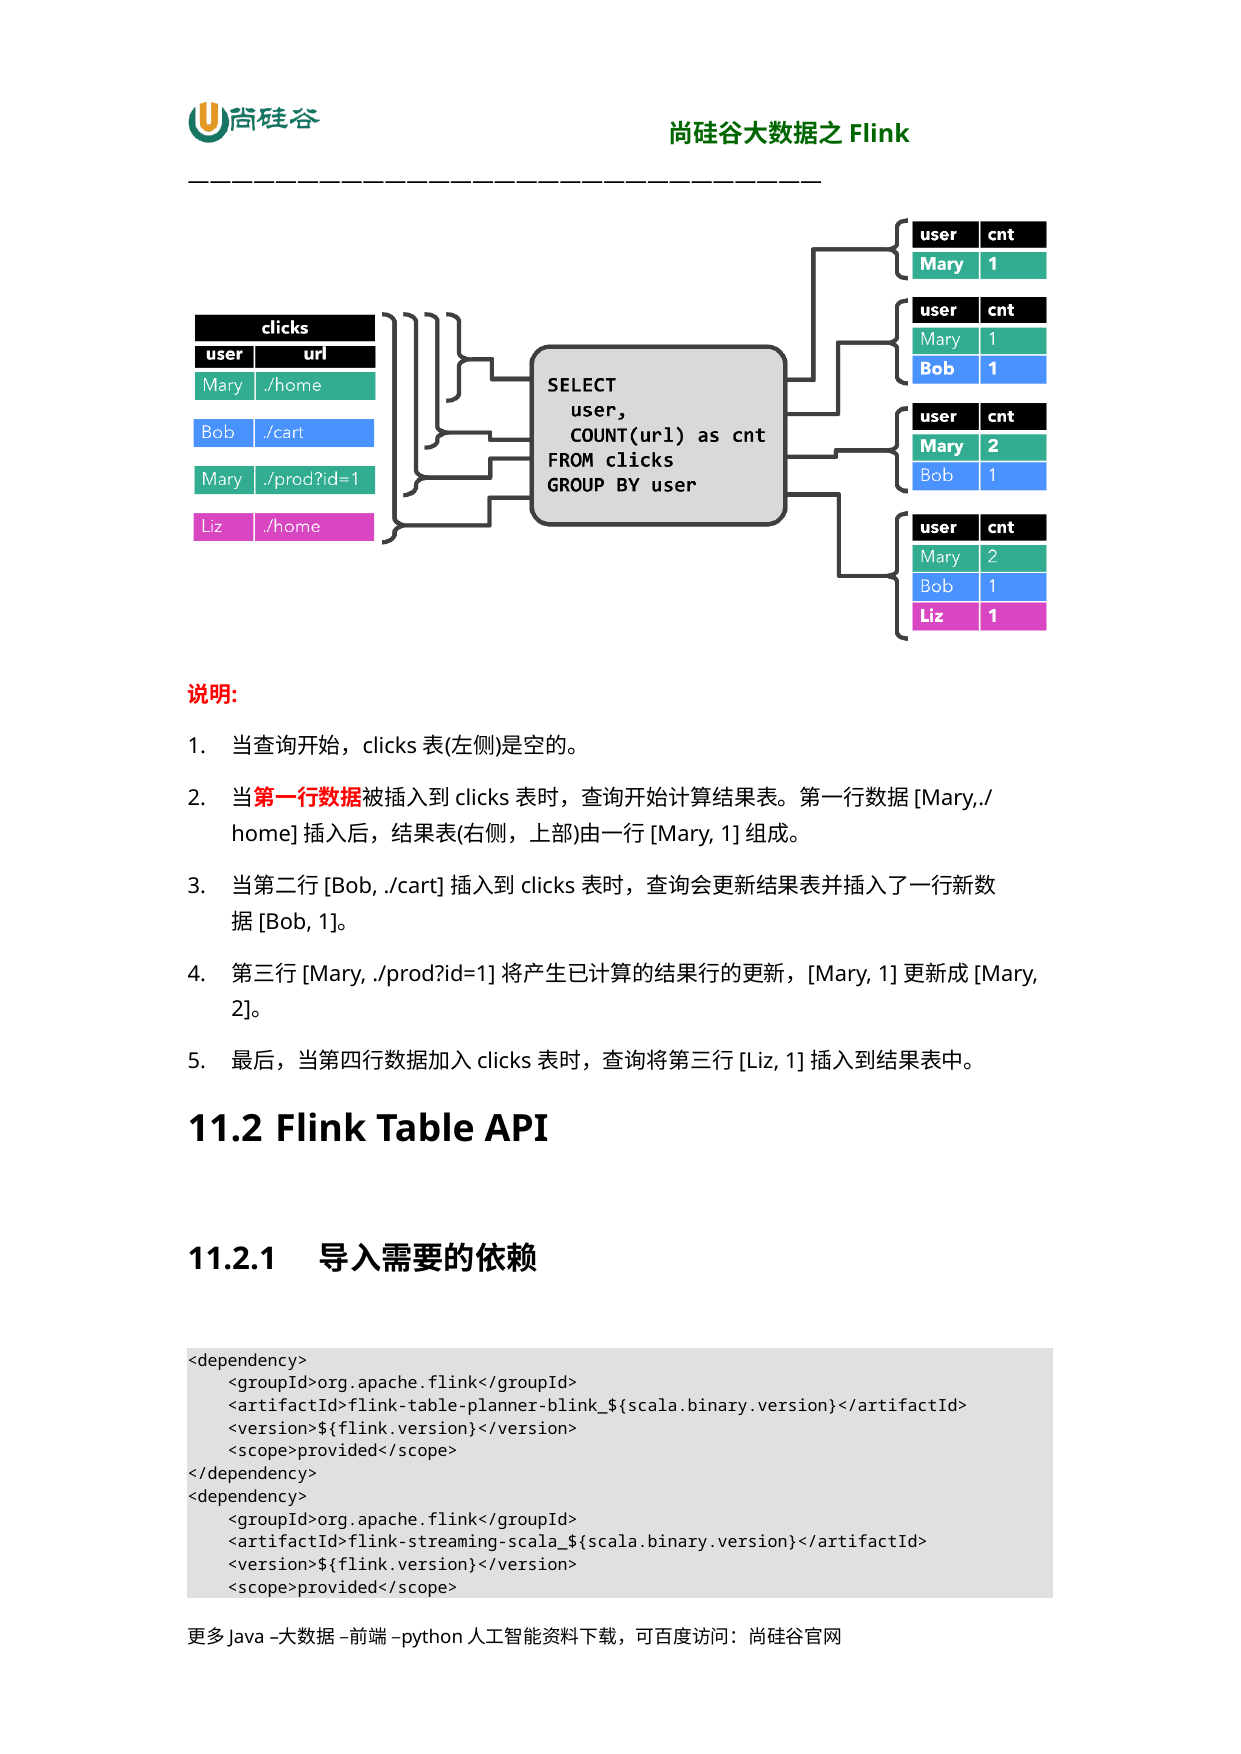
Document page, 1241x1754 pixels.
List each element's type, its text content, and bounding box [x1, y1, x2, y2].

picture [187, 101, 320, 143]
picture [187, 211, 1053, 648]
list 当查询开始，clicks 表(左侧)是空的。 [187, 728, 1053, 761]
list 第三行 [Mary, ./prod?id=1] 将产生已计算的结果行的更新，[Mary, 1] 更新成 [Mary, 2]。 [187, 955, 1053, 1023]
list 最后，当第四行数据加入 clicks 表时，查询将第三行 [Liz, 1] 插入到结果表中。 [187, 1043, 1053, 1075]
list 当第二行 [Bob, ./cart] 插入到 clicks 表时，查询会更新结果表并插入了一行新数据 [Bob, 1]。 [187, 868, 1053, 936]
text 说明: [187, 676, 1053, 709]
subtitle Flink Table API [187, 1095, 1053, 1160]
subtitle 导入需要的依赖 [187, 1223, 1053, 1288]
list 当第一行数据被插入到 clicks 表时，查询开始计算结果表。第一行数据 [Mary,./home] 插入后，结果表(右侧，上部)由一行 [Mary, 1] 组成。 [187, 780, 1053, 848]
